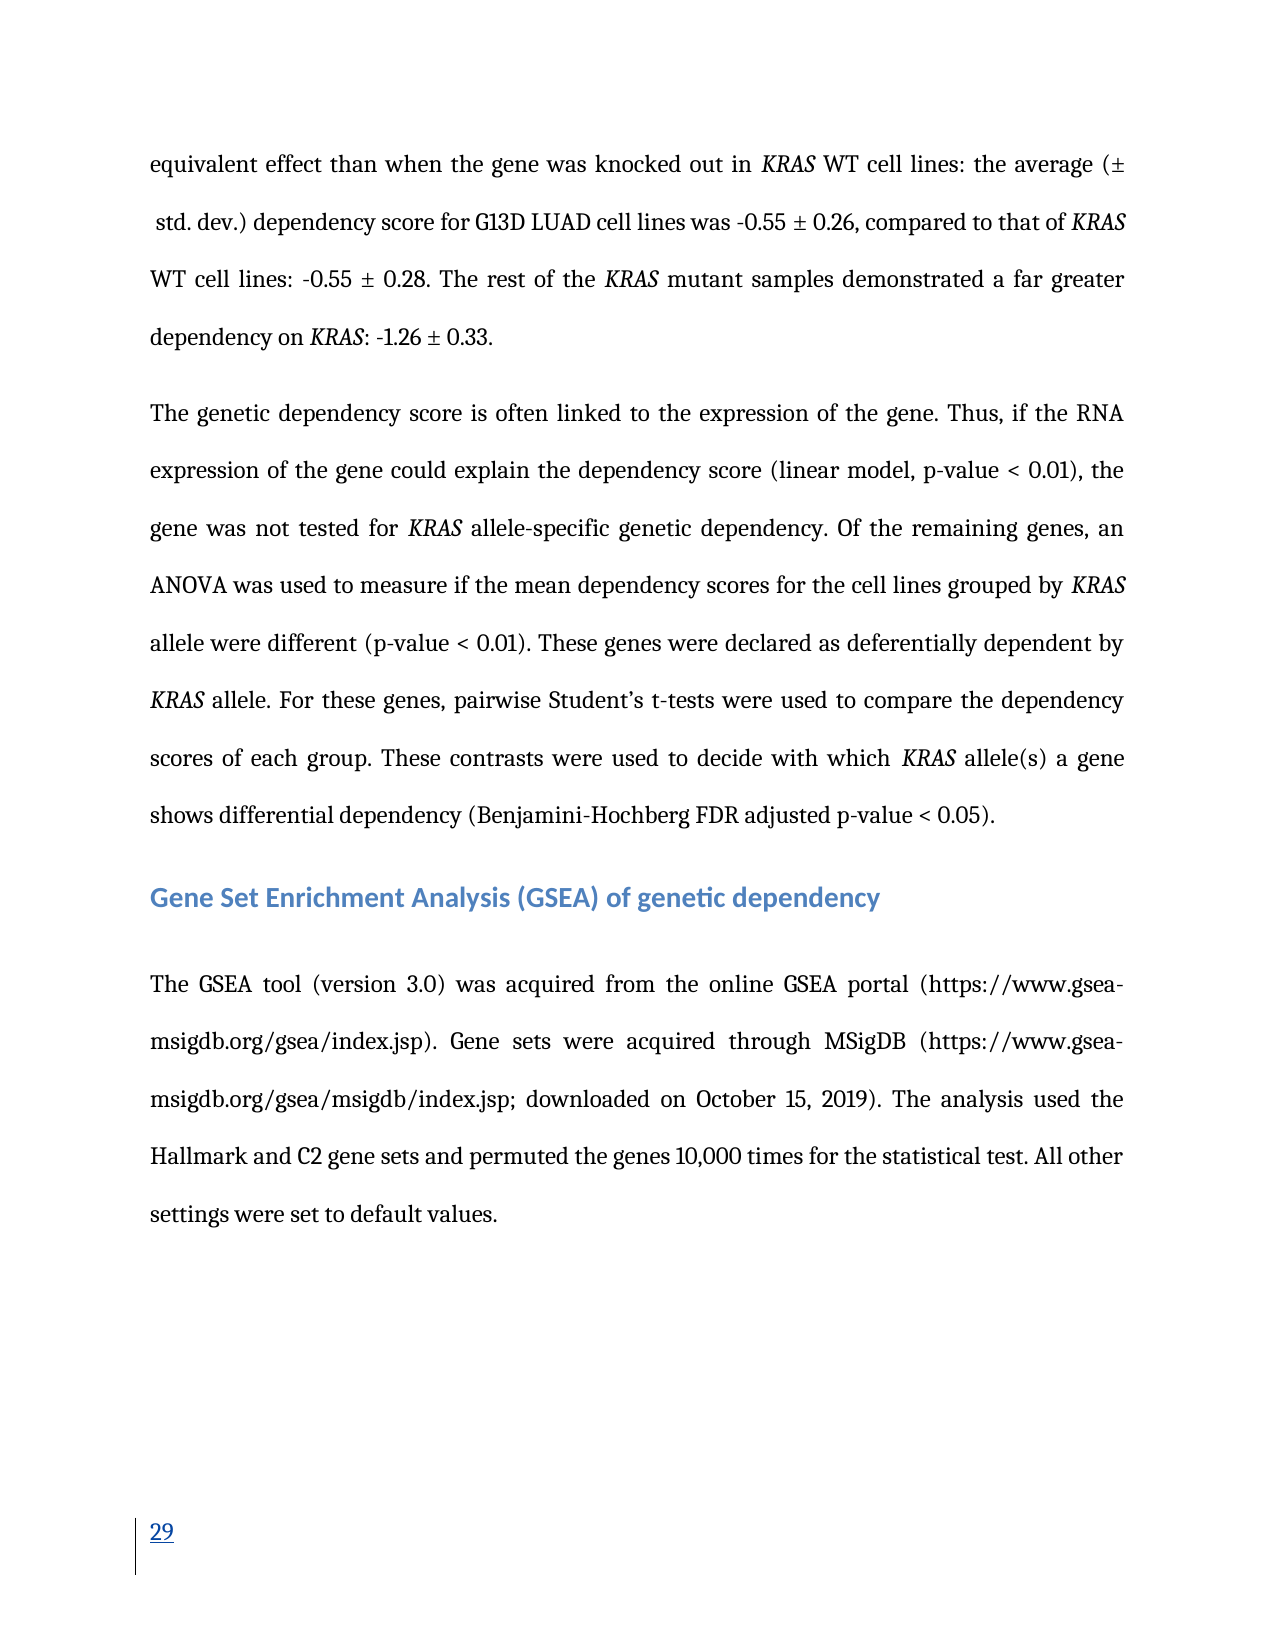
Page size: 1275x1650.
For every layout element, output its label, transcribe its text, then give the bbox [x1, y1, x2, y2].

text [150, 150, 1125, 351]
text The GSEA tool (version 3.0) was acquired from the online GSEA portal (https://www.gsea-msigdb.org/gsea/index.jsp). Gene sets were acquired through MSigDB (https://www.gsea-msigdb.org/gsea/msigdb/index.jsp; downloaded on October 15, 2019). The analysis used the Hallmark and C2 gene sets and permuted the genes 10,000 times for the statistical test. All other settings were set to default values. [150, 969, 1125, 1228]
text The genetic dependency score is often linked to the expression of the gene. Thus, if the RNA expression of the gene could explain the dependency score (linear model, p-value < 0.01), the gene was not tested for KRAS allele-specific genetic dependency. Of the remaining genes, an ANOVA was used to measure if the mean dependency scores for the cell lines grouped by KRAS allele were different (p-value < 0.01). These genes were declared as deferentially dependent by KRAS allele. For these genes, pairwise Student’s t-tests were used to compare the dependency scores of each group. These contrasts were used to decide with which KRAS allele(s) a gene shows differential dependency (Benjamini-Hochberg FDR adjusted p-value < 0.05). [150, 399, 1125, 830]
subtitle Gene Set Enrichment Analysis (GSEA) of genetic dependency [150, 879, 1125, 915]
